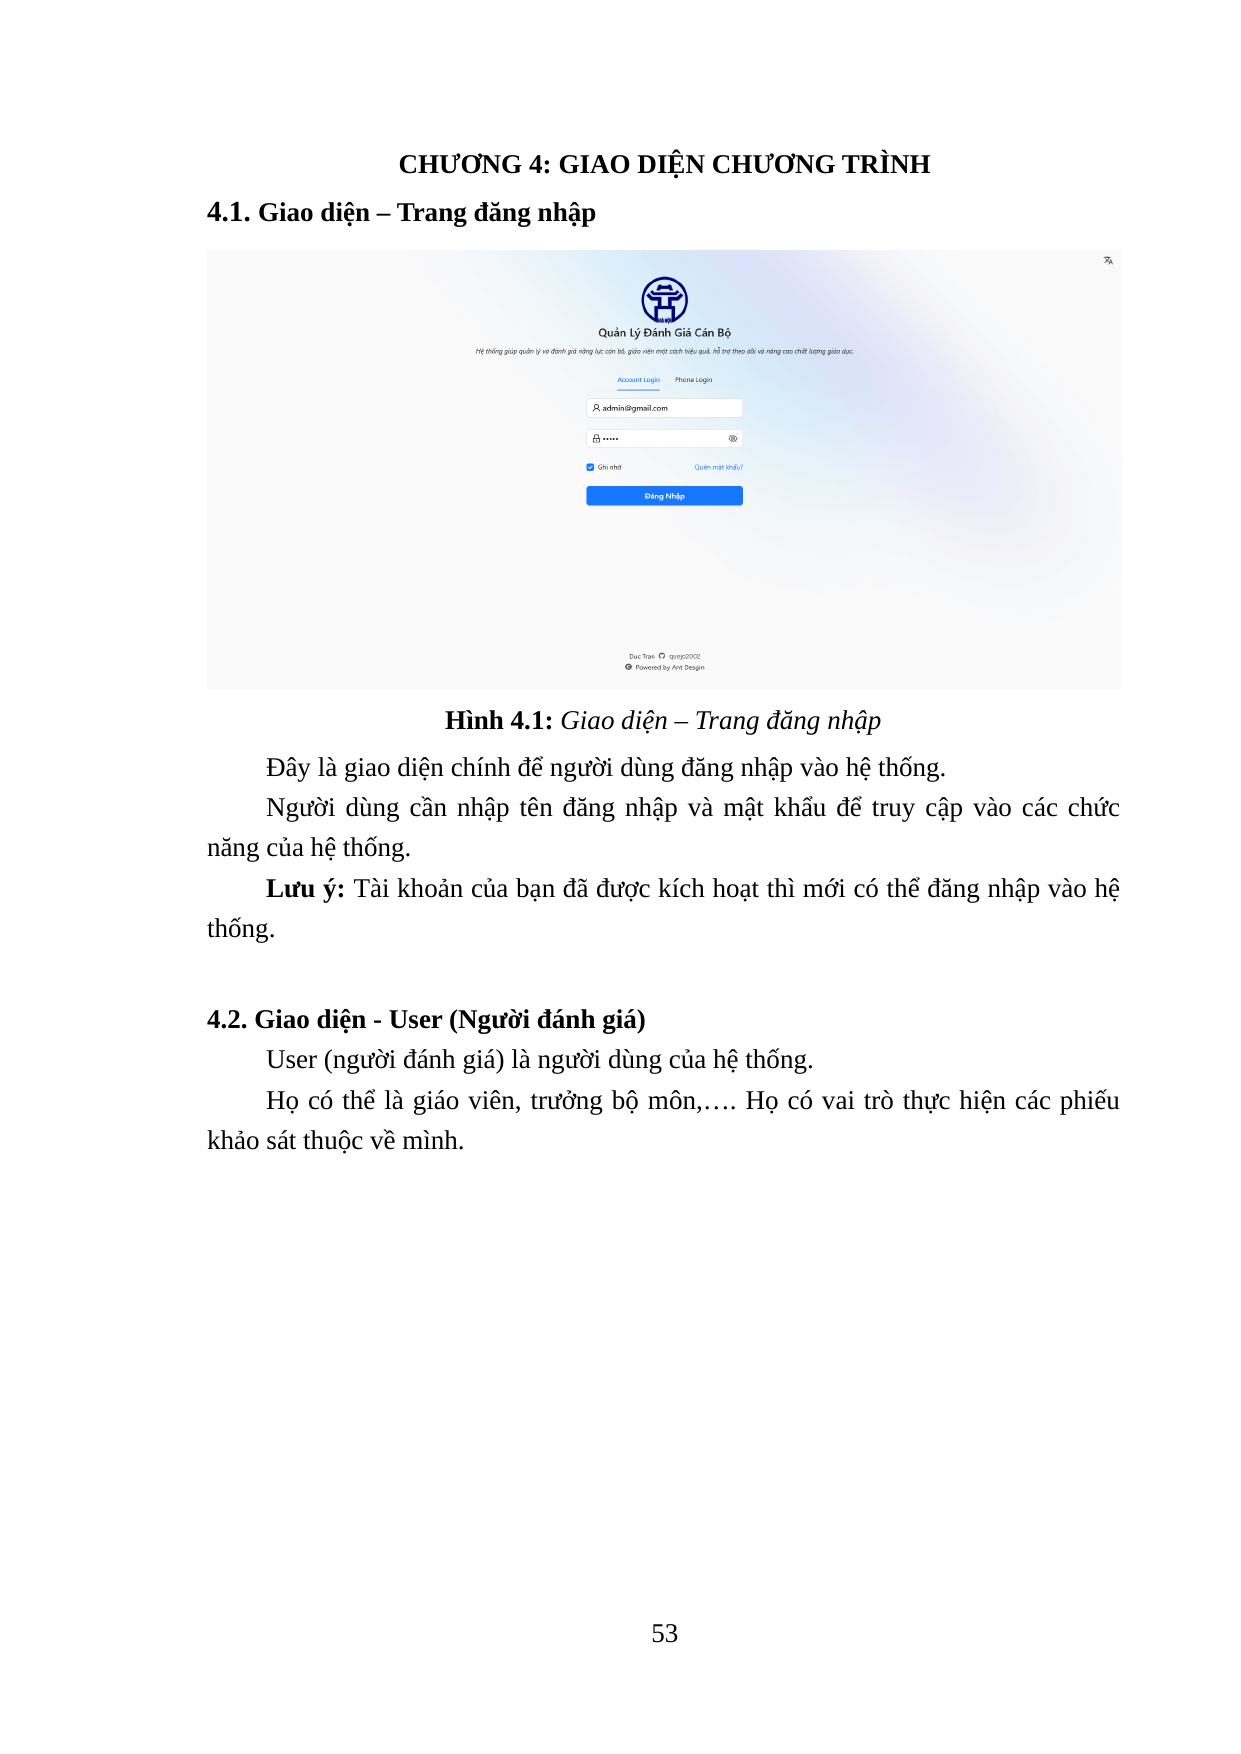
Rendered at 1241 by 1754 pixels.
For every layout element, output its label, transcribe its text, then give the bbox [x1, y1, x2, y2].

text GIAO DIỆN CHƯƠNG TRÌNH [207, 148, 1122, 179]
text Họ có thể là giáo viên, trưởng bộ môn,…. Họ có vai trò thực hiện các phiếu khảo sát thuộc về mình. [207, 1084, 1122, 1155]
text Lưu ý: Tài khoản của bạn đã được kích hoạt thì mới có thể đăng nhập vào hệ thống. [207, 872, 1122, 943]
picture [206, 250, 1123, 689]
text Người dùng cần nhập tên đăng nhập và mật khẩu để truy cập vào các chức năng của hệ thống. [207, 791, 1122, 863]
text Đây là giao diện chính để người dùng đăng nhập vào hệ thống. [207, 751, 1122, 782]
text Giao diện – Trang đăng nhập [207, 194, 1122, 228]
text User (người đánh giá) là người dùng của hệ thống. [207, 1043, 1122, 1074]
text Giao diện - User (Người đánh giá) [207, 1003, 1122, 1034]
title Giao diện – Trang đăng nhập [207, 704, 1122, 735]
